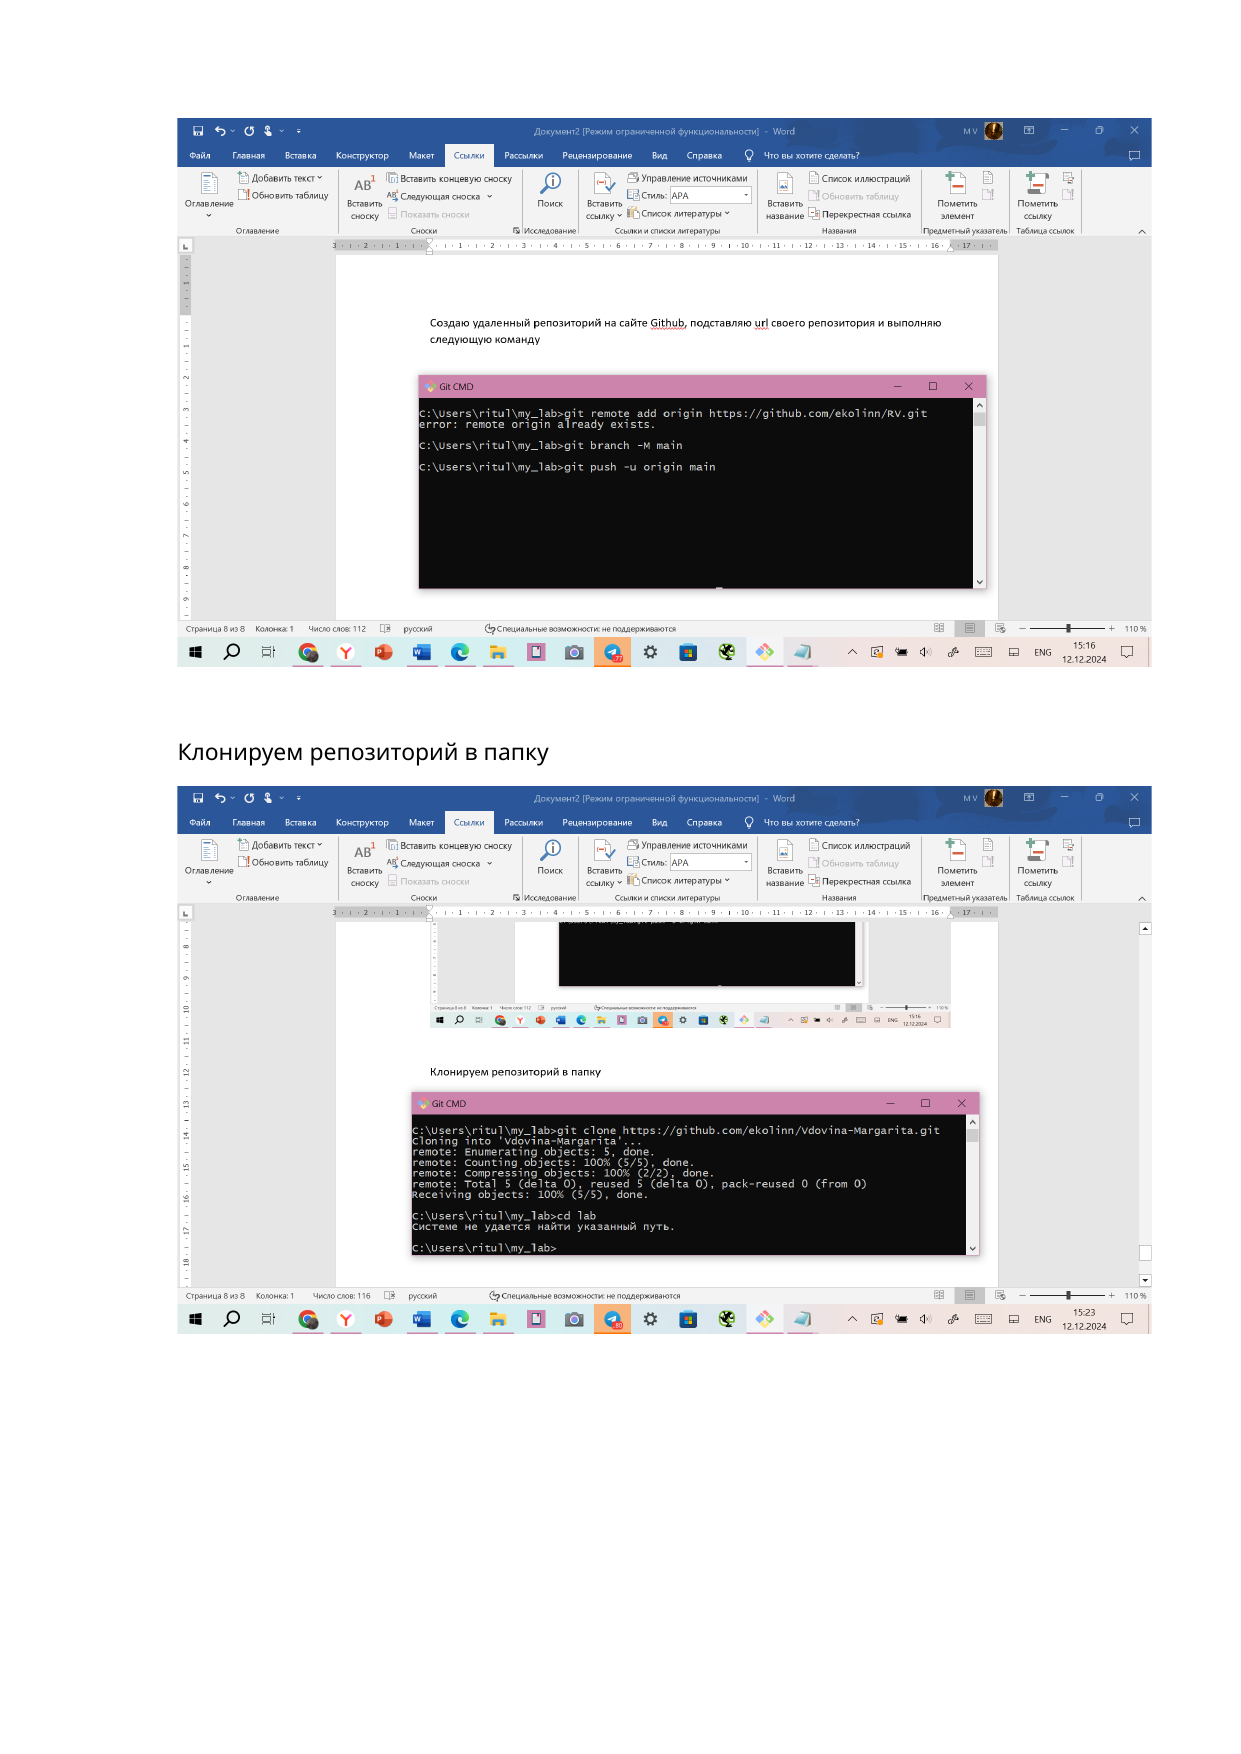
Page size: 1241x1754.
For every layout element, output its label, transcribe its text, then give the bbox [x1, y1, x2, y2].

picture [177, 786, 1152, 1334]
picture [177, 118, 1152, 667]
text Клонируем репозиторий в папку [177, 736, 1152, 767]
